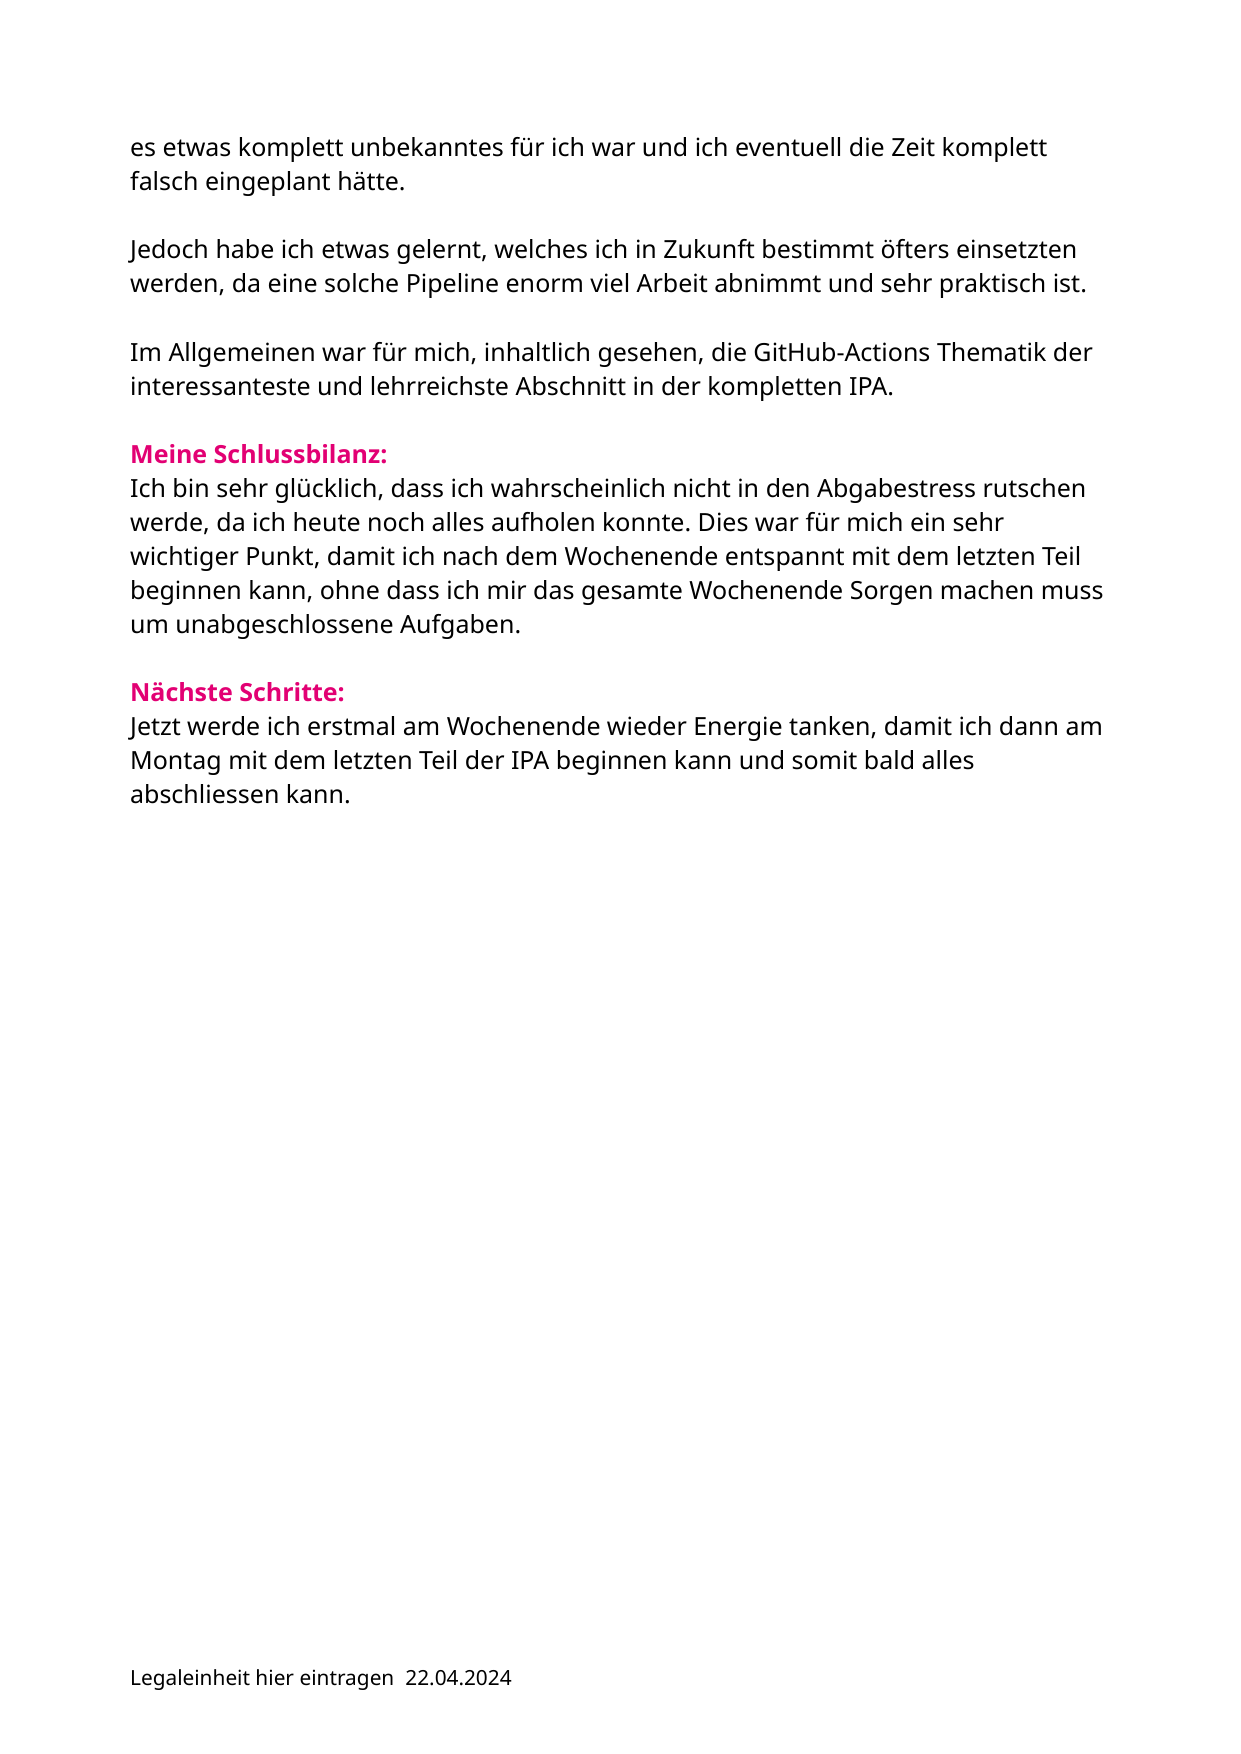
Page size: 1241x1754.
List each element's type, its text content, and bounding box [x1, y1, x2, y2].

text Nächste Schritte: Jetzt werde ich erstmal am Wochenende wieder Energie tanken, damit ich dann am Montag mit dem letzten Teil der IPA beginnen kann und somit bald alles abschliessen kann. [130, 675, 1110, 811]
text Ich bin sehr glücklich, dass ich wahrscheinlich nicht in den Abgabestress rutschen werde, da ich heute noch alles aufholen konnte. Dies war für mich ein sehr wichtiger Punkt, damit ich nach dem Wochenende entspannt mit dem letzten Teil beginnen kann, ohne dass ich mir das gesamte Wochenende Sorgen machen muss um unabgeschlossene Aufgaben. [130, 471, 1110, 641]
text Im Allgemeinen war für mich, inhaltlich gesehen, die GitHub-Actions Thematik der interessanteste und lehrreichste Abschnitt in der kompletten IPA. [130, 334, 1110, 402]
text Jedoch habe ich etwas gelernt, welches ich in Zukunft bestimmt öfters einsetzten werden, da eine solche Pipeline enorm viel Arbeit abnimmt und sehr praktisch ist. [130, 232, 1110, 300]
text Meine Schlussbilanz: [130, 402, 1110, 471]
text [130, 130, 1110, 198]
